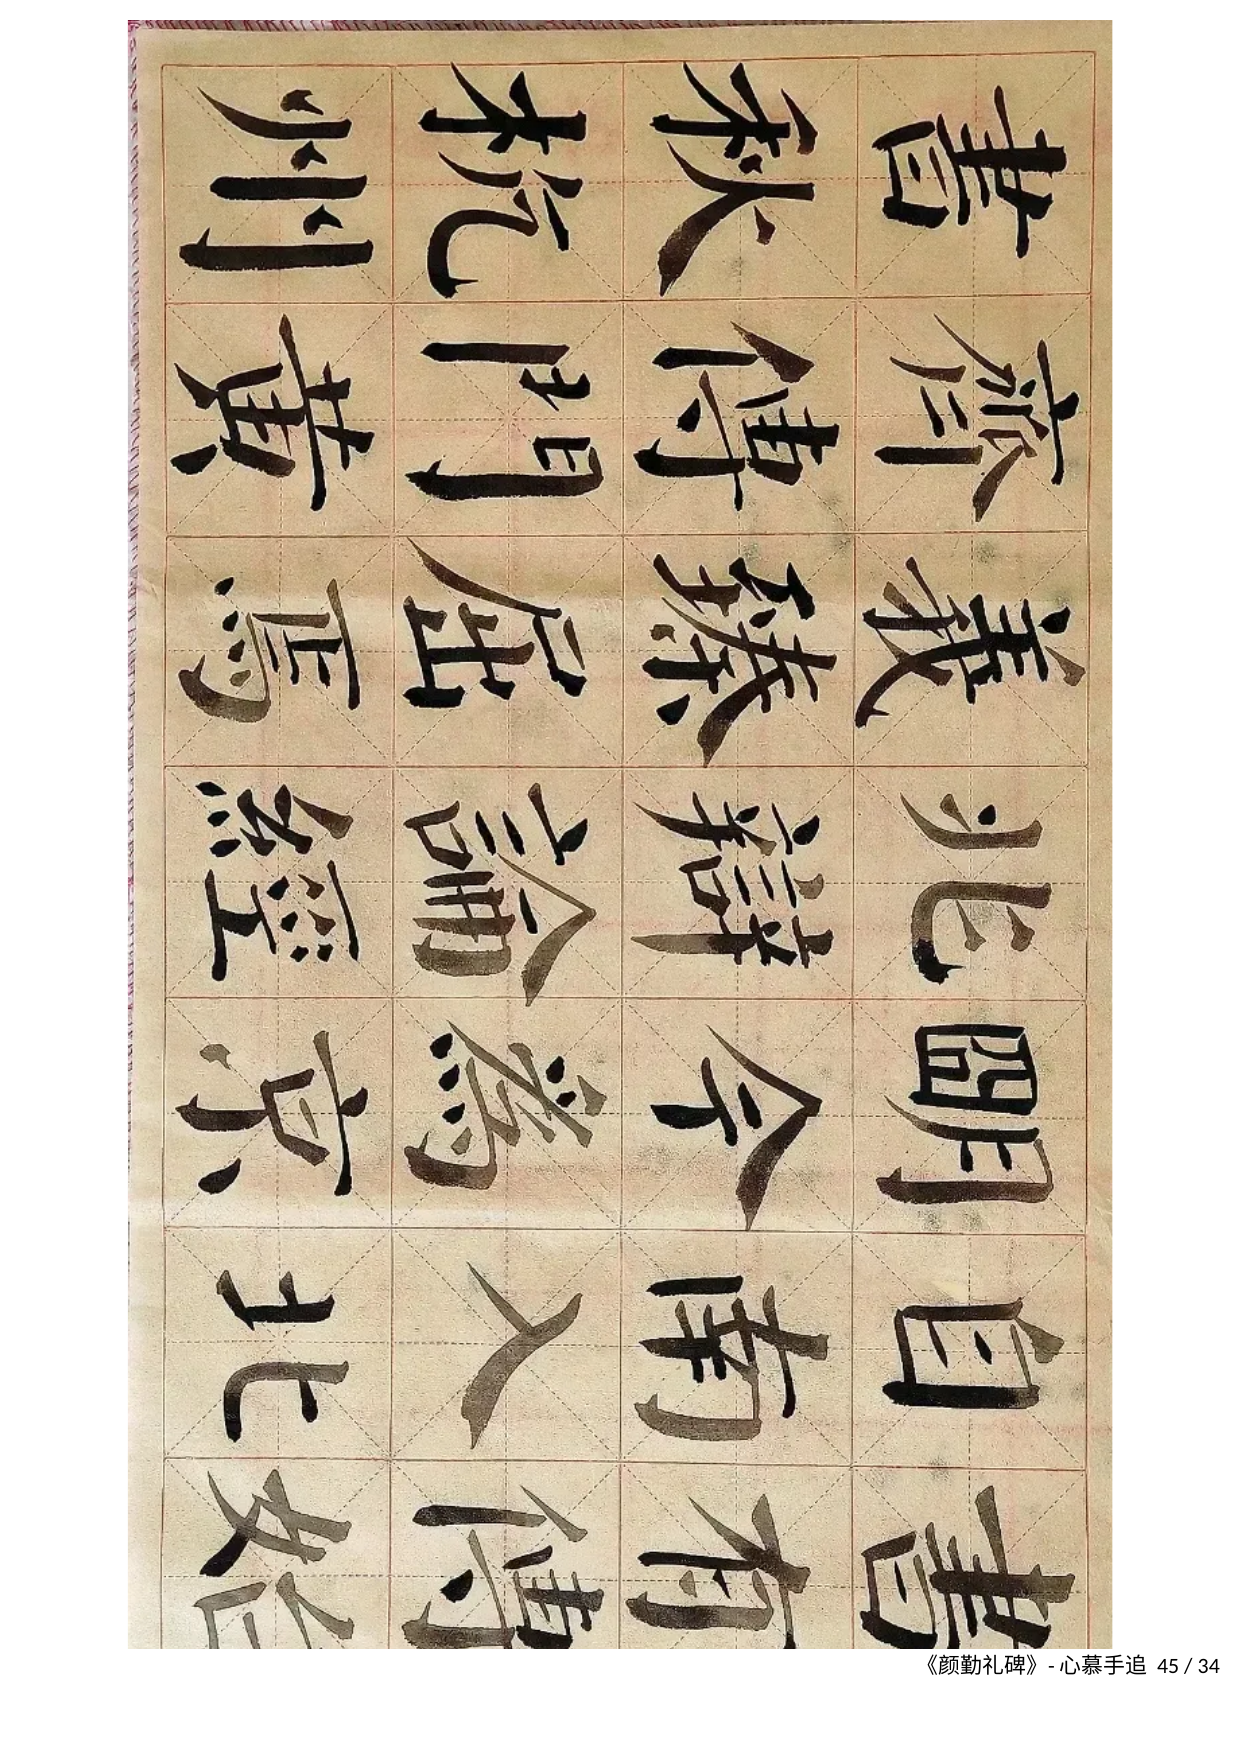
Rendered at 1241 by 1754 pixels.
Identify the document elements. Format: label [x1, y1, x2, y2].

picture [127, 20, 1113, 1649]
